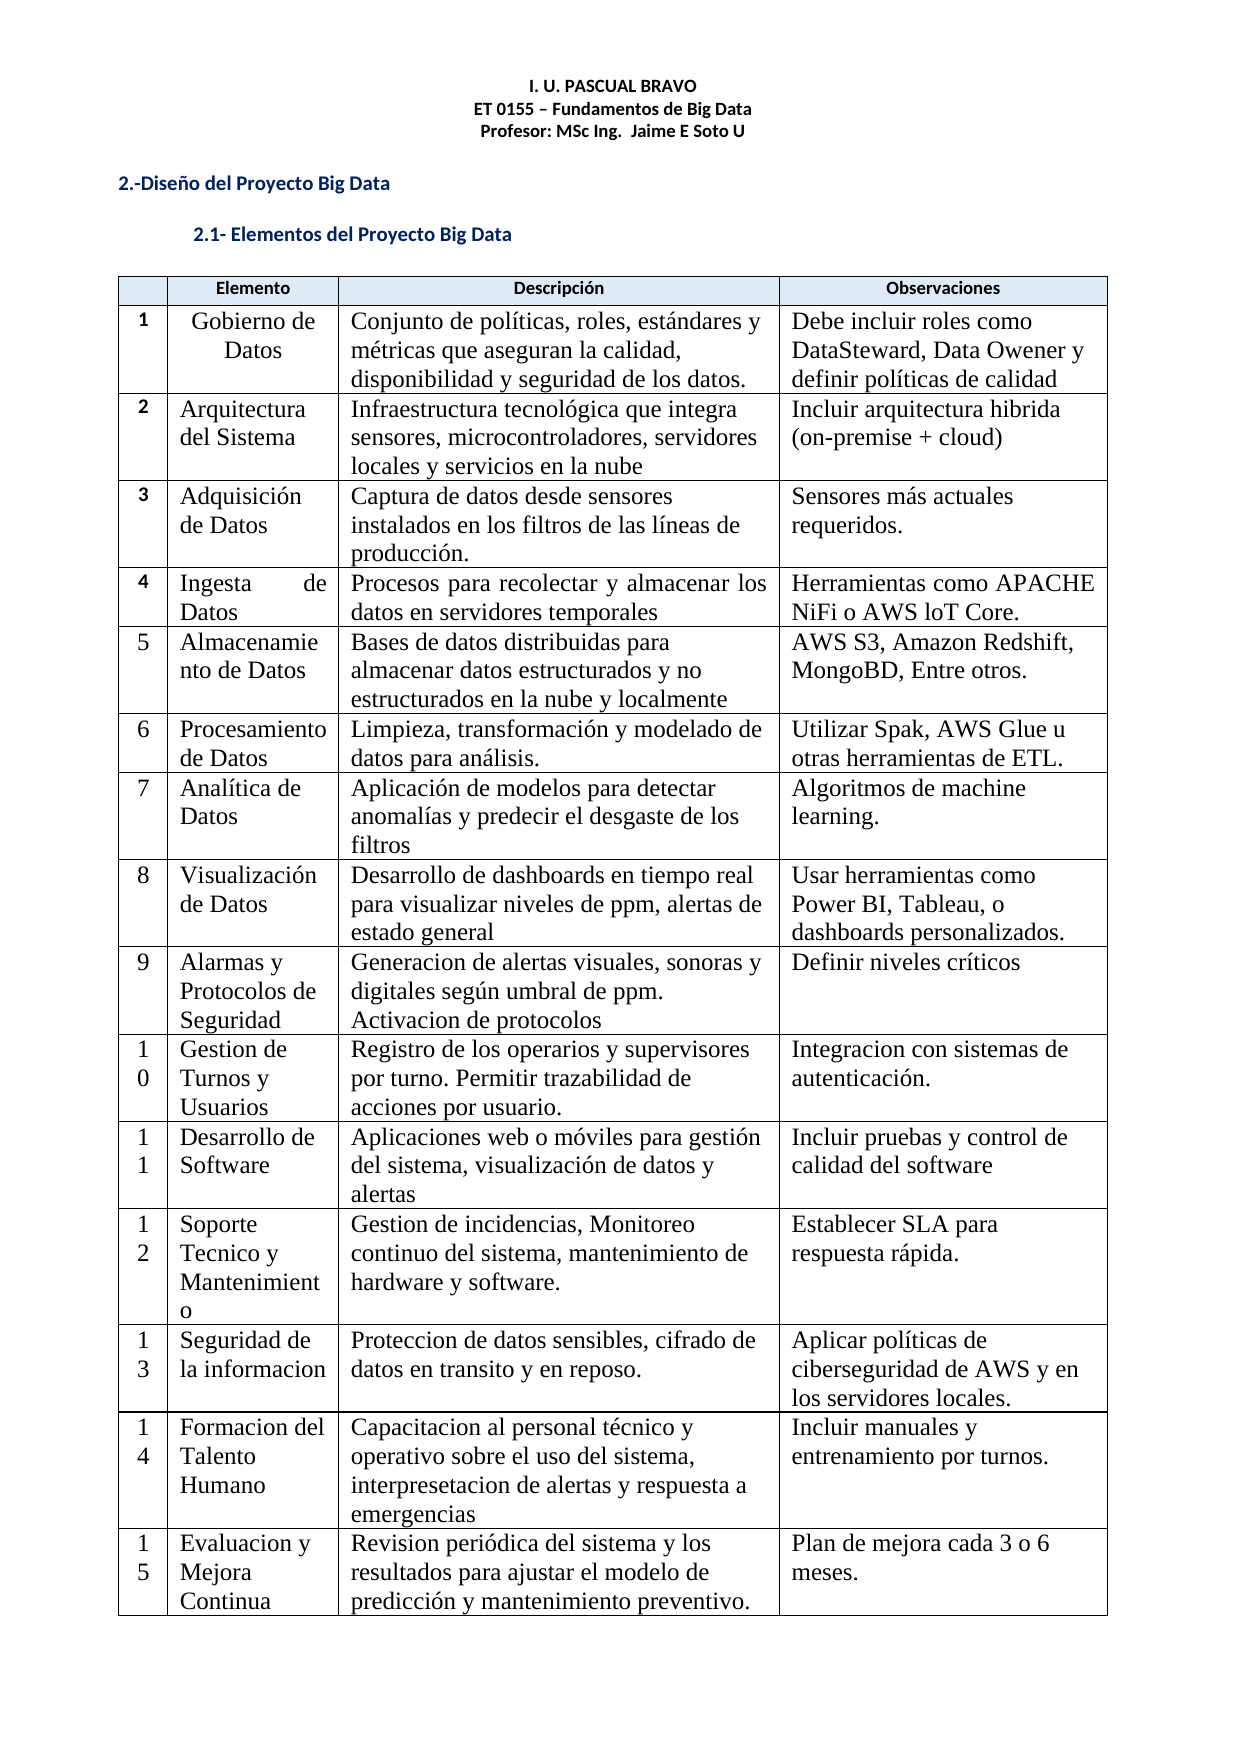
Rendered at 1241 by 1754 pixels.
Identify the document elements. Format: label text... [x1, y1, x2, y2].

table_cell Incluir arquitectura hibrida (on-premise + cloud) [780, 394, 1107, 480]
table_cell Alarmas y Protocolos de Seguridad [168, 947, 338, 1033]
table_cell Seguridad de la informacion [168, 1325, 338, 1411]
table_cell Soporte Tecnico y Mantenimiento [168, 1209, 338, 1324]
table_cell Analítica de Datos [168, 773, 338, 859]
table_cell Integracion con sistemas de autenticación. [780, 1035, 1107, 1121]
table_cell 9 [119, 947, 167, 1033]
table_cell 8 [119, 860, 167, 946]
table_cell Almacenamiento de Datos [168, 627, 338, 713]
table_cell Usar herramientas como Power BI, Tableau, o dashboards personalizados. [780, 860, 1107, 946]
table_header [119, 277, 167, 305]
table_cell 2 [119, 394, 167, 480]
table_cell 1 [119, 306, 167, 393]
table_cell Captura de datos desde sensores instalados en los filtros de las líneas de producción. [339, 481, 779, 567]
table_cell Establecer SLA para respuesta rápida. [780, 1209, 1107, 1324]
table_cell 4 [119, 568, 167, 626]
table_cell Registro de los operarios y supervisores por turno. Permitir trazabilidad de acciones por usuario. [339, 1035, 779, 1121]
table_cell 15 [119, 1529, 167, 1615]
table_cell Formacion del Talento Humano [168, 1413, 338, 1527]
table_cell Proteccion de datos sensibles, cifrado de datos en transito y en reposo. [339, 1325, 779, 1411]
table_cell Evaluacion y Mejora Continua [168, 1529, 338, 1615]
table_cell Plan de mejora cada 3 o 6 meses. [780, 1529, 1107, 1615]
table_cell Gestion de Turnos y Usuarios [168, 1035, 338, 1121]
table_cell Ingesta de Datos [168, 568, 338, 626]
table_header Elemento [168, 277, 338, 305]
table_cell Procesos para recolectar y almacenar los datos en servidores temporales [339, 568, 779, 626]
table_cell Sensores más actuales requeridos. [780, 481, 1107, 567]
table_cell Procesamiento de Datos [168, 714, 338, 772]
table_header Descripción [339, 277, 779, 305]
text 2.1- Elementos del Proyecto Big Data [118, 221, 1107, 247]
table_cell AWS S3, Amazon Redshift, MongoBD, Entre otros. [780, 627, 1107, 713]
table_cell Adquisición de Datos [168, 481, 338, 567]
table_cell Desarrollo de dashboards en tiempo real para visualizar niveles de ppm, alertas de estado general [339, 860, 779, 946]
table_cell Infraestructura tecnológica que integra sensores, microcontroladores, servidores locales y servicios en la nube [339, 394, 779, 480]
table_cell Revision periódica del sistema y los resultados para ajustar el modelo de predicción y mantenimiento preventivo. [339, 1529, 779, 1615]
table_cell Generacion de alertas visuales, sonoras y digitales según umbral de ppm. Activacion de protocolos [339, 947, 779, 1033]
table_cell Aplicaciones web o móviles para gestión del sistema, visualización de datos y alertas [339, 1122, 779, 1208]
table_header Observaciones [780, 277, 1107, 305]
table_cell 6 [119, 714, 167, 772]
table_cell Gobierno de Datos [168, 306, 338, 393]
table_cell Debe incluir roles como DataSteward, Data Owener y definir políticas de calidad [780, 306, 1107, 393]
table_cell Desarrollo de Software [168, 1122, 338, 1208]
table_cell Herramientas como APACHE NiFi o AWS loT Core. [780, 568, 1107, 626]
table_cell 7 [119, 773, 167, 859]
table_cell Capacitacion al personal técnico y operativo sobre el uso del sistema, interpresetacion de alertas y respuesta a emergencias [339, 1413, 779, 1527]
table_cell 14 [119, 1413, 167, 1527]
text 2.-Diseño del Proyecto Big Data [118, 171, 1107, 196]
table_cell Aplicación de modelos para detectar anomalías y predecir el desgaste de los filtros [339, 773, 779, 859]
table_cell Incluir pruebas y control de calidad del software [780, 1122, 1107, 1208]
table_cell Definir niveles críticos [780, 947, 1107, 1033]
table_cell Aplicar políticas de ciberseguridad de AWS y en los servidores locales. [780, 1325, 1107, 1411]
table_cell Bases de datos distribuidas para almacenar datos estructurados y no estructurados en la nube y localmente [339, 627, 779, 713]
table_cell Incluir manuales y entrenamiento por turnos. [780, 1413, 1107, 1527]
table_cell 3 [119, 481, 167, 567]
table_cell 13 [119, 1325, 167, 1411]
table_cell 12 [119, 1209, 167, 1324]
table_cell Visualización de Datos [168, 860, 338, 946]
table_cell 11 [119, 1122, 167, 1208]
table_cell 5 [119, 627, 167, 713]
table_cell Conjunto de políticas, roles, estándares y métricas que aseguran la calidad, disponibilidad y seguridad de los datos. [339, 306, 779, 393]
table_cell Utilizar Spak, AWS Glue u otras herramientas de ETL. [780, 714, 1107, 772]
table_cell Limpieza, transformación y modelado de datos para análisis. [339, 714, 779, 772]
table_cell 10 [119, 1035, 167, 1121]
table_cell Algoritmos de machine learning. [780, 773, 1107, 859]
table_cell Arquitectura del Sistema [168, 394, 338, 480]
table_cell Gestion de incidencias, Monitoreo continuo del sistema, mantenimiento de hardware y software. [339, 1209, 779, 1324]
